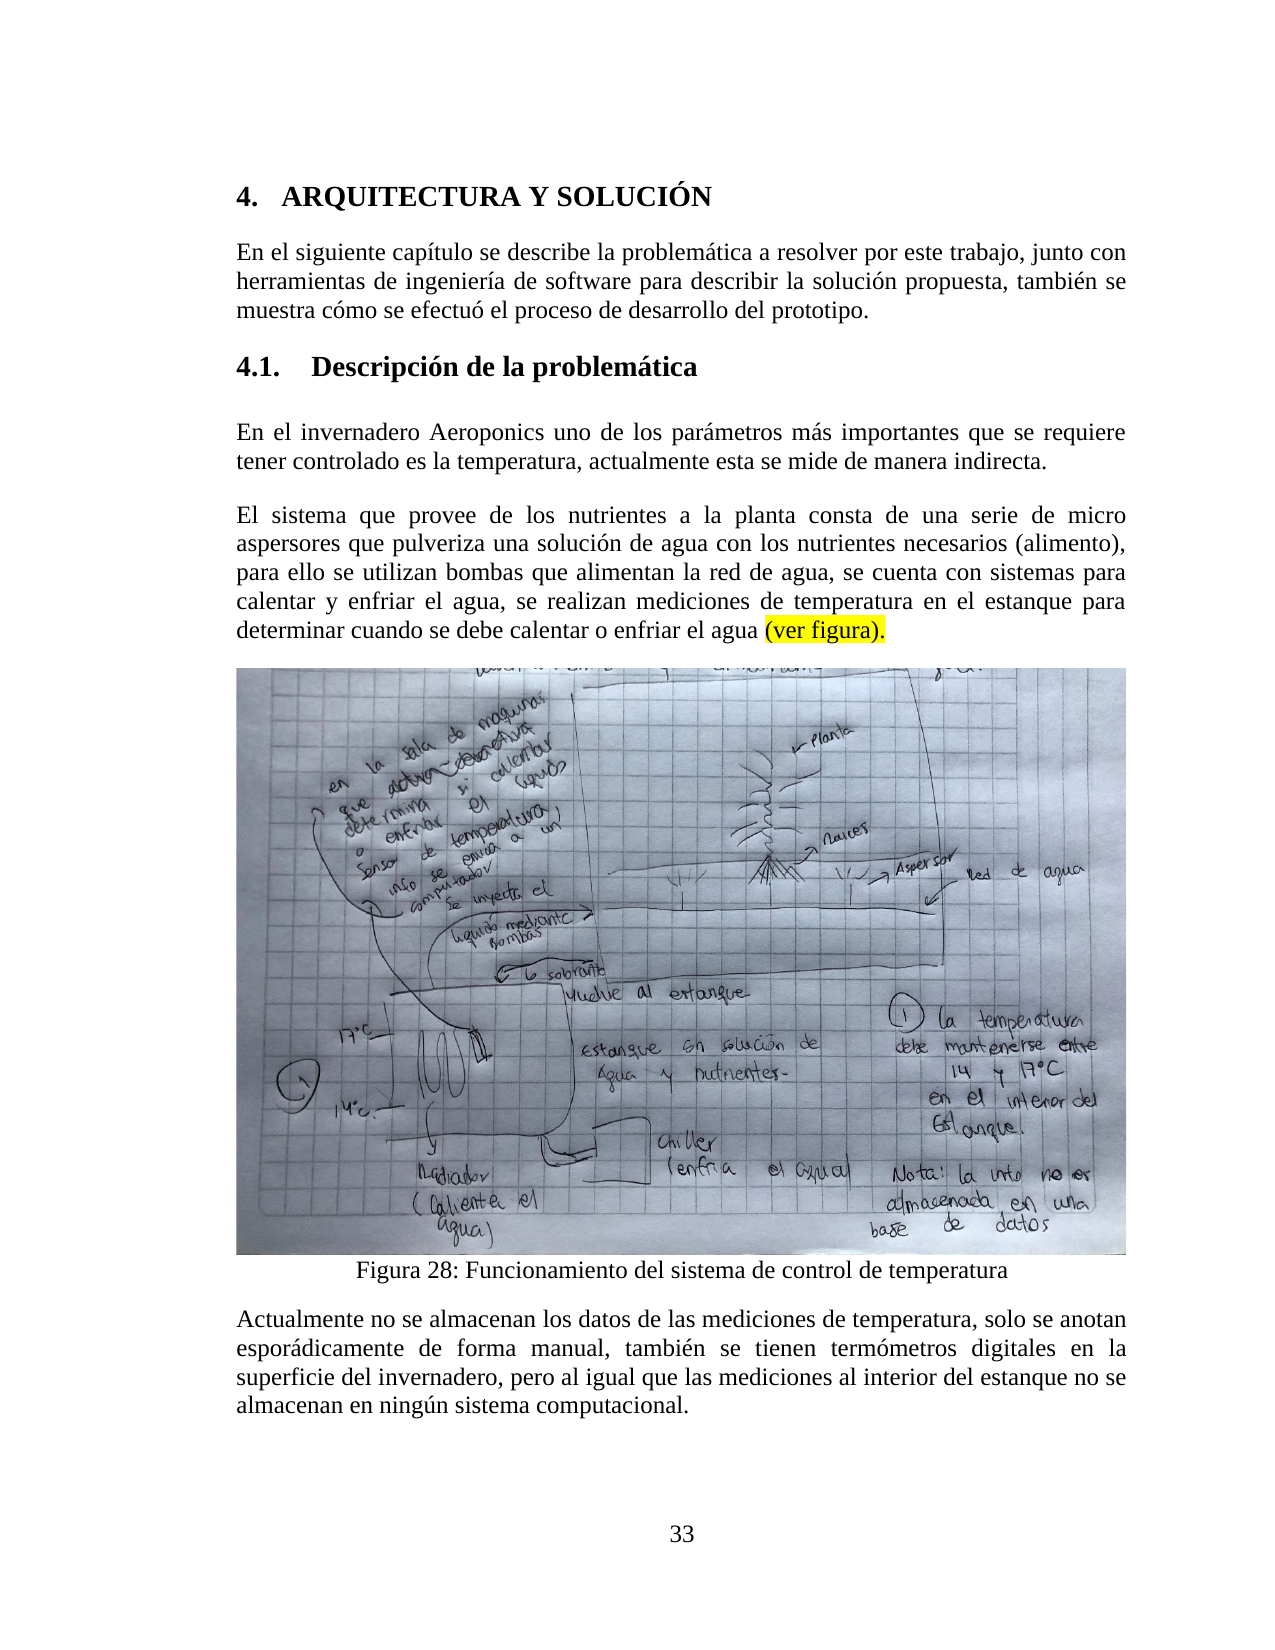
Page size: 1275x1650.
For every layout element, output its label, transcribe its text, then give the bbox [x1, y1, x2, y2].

subtitle Arquitectura y solución [236, 179, 1127, 212]
text En el invernadero Aeroponics uno de los parámetros más importantes que se requiere tener controlado es la temperatura, actualmente esta se mide de manera indirecta. [236, 417, 1127, 475]
subtitle Descripción de la problemática [236, 349, 1127, 382]
text El sistema que provee de los nutrientes a la planta consta de una serie de micro aspersores que pulveriza una solución de agua con los nutrientes necesarios (alimento), para ello se utilizan bombas que alimentan la red de agua, se cuenta con sistemas para calentar y enfriar el agua, se realizan mediciones de temperatura en el estanque para determinar cuando se debe calentar o enfriar el agua (ver figura). [236, 500, 1127, 643]
text En el siguiente capítulo se describe la problemática a resolver por este trabajo, junto con herramientas de ingeniería de software para describir la solución propuesta, también se muestra cómo se efectuó el proceso de desarrollo del prototipo. [236, 237, 1127, 324]
text Figura 28: Funcionamiento del sistema de control de temperatura [236, 1255, 1127, 1283]
text Actualmente no se almacenan los datos de las mediciones de temperatura, solo se anotan esporádicamente de forma manual, también se tienen termómetros digitales en la superficie del invernadero, pero al igual que las mediciones al interior del estanque no se almacenan en ningún sistema computacional. [236, 1304, 1127, 1419]
picture [236, 668, 1127, 1255]
